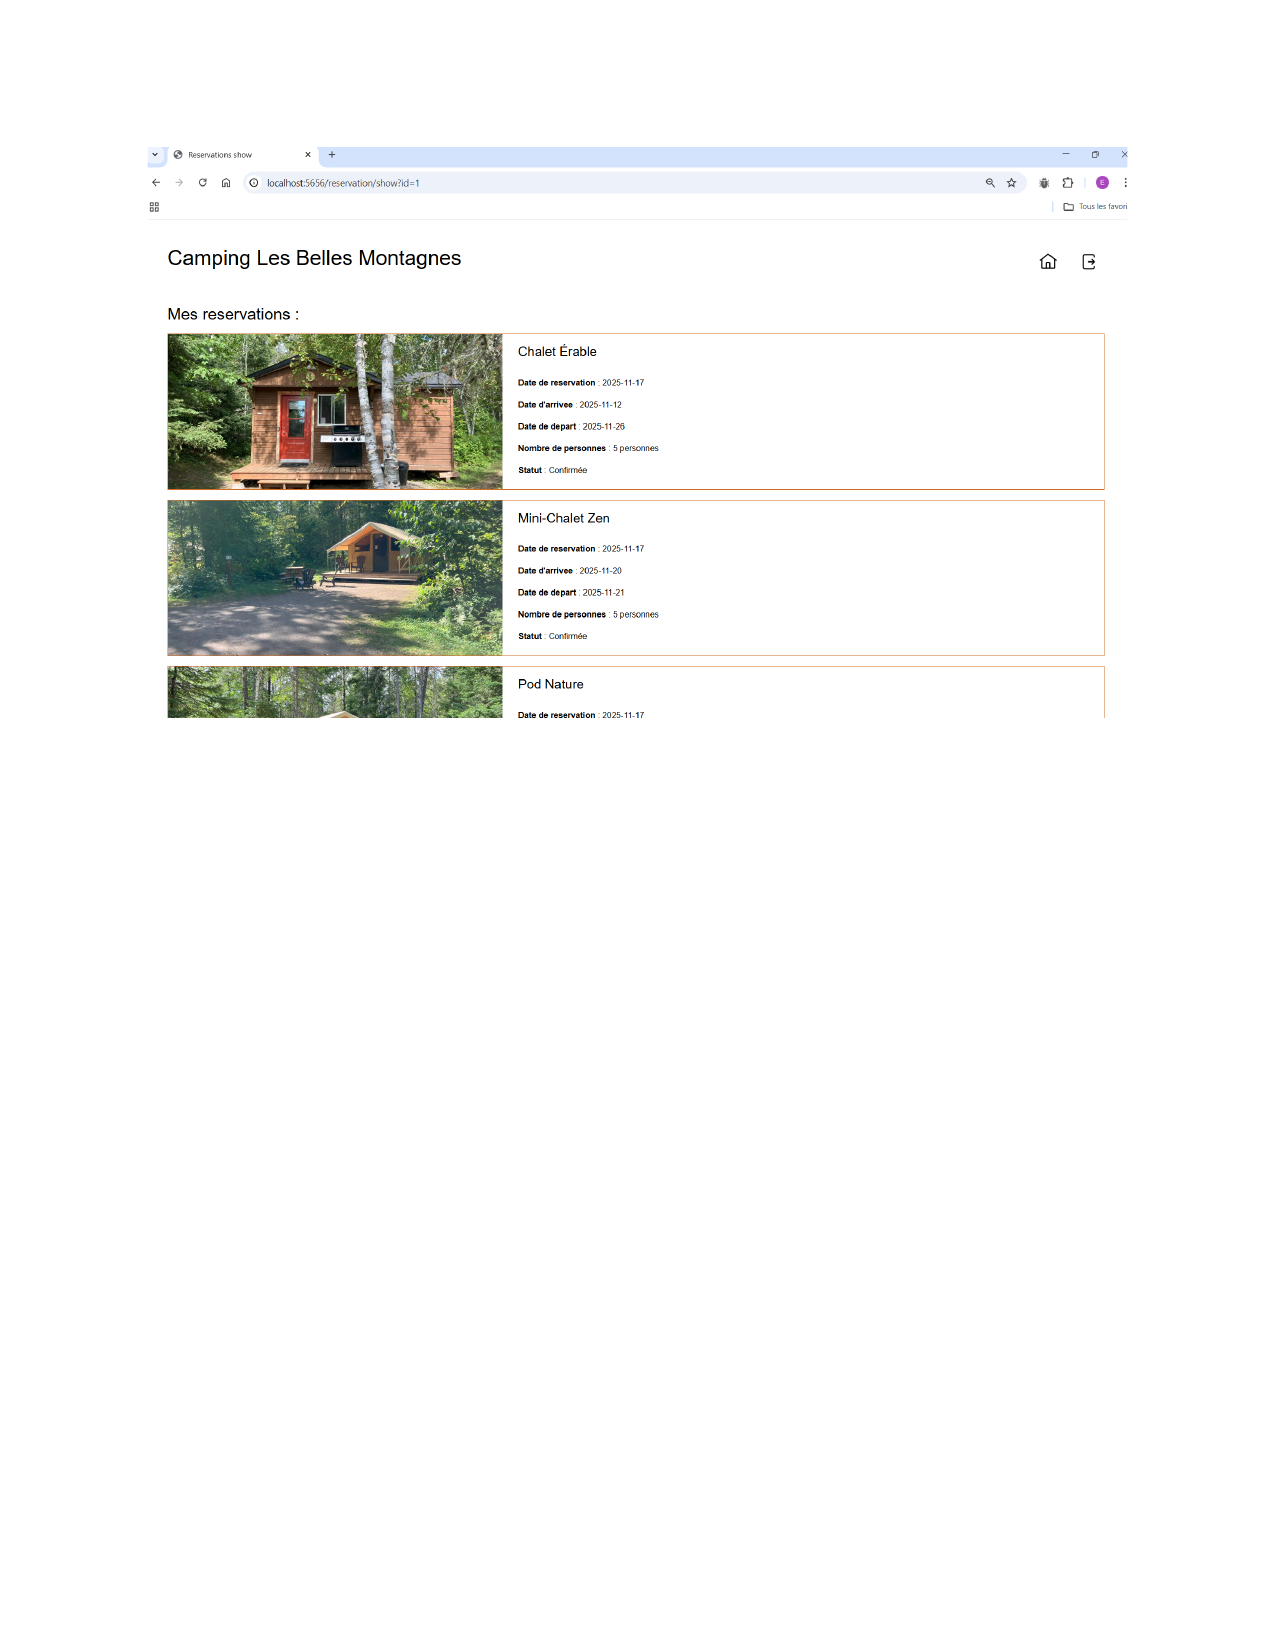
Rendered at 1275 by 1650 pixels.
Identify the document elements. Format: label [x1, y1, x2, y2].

picture [147, 147, 1128, 718]
